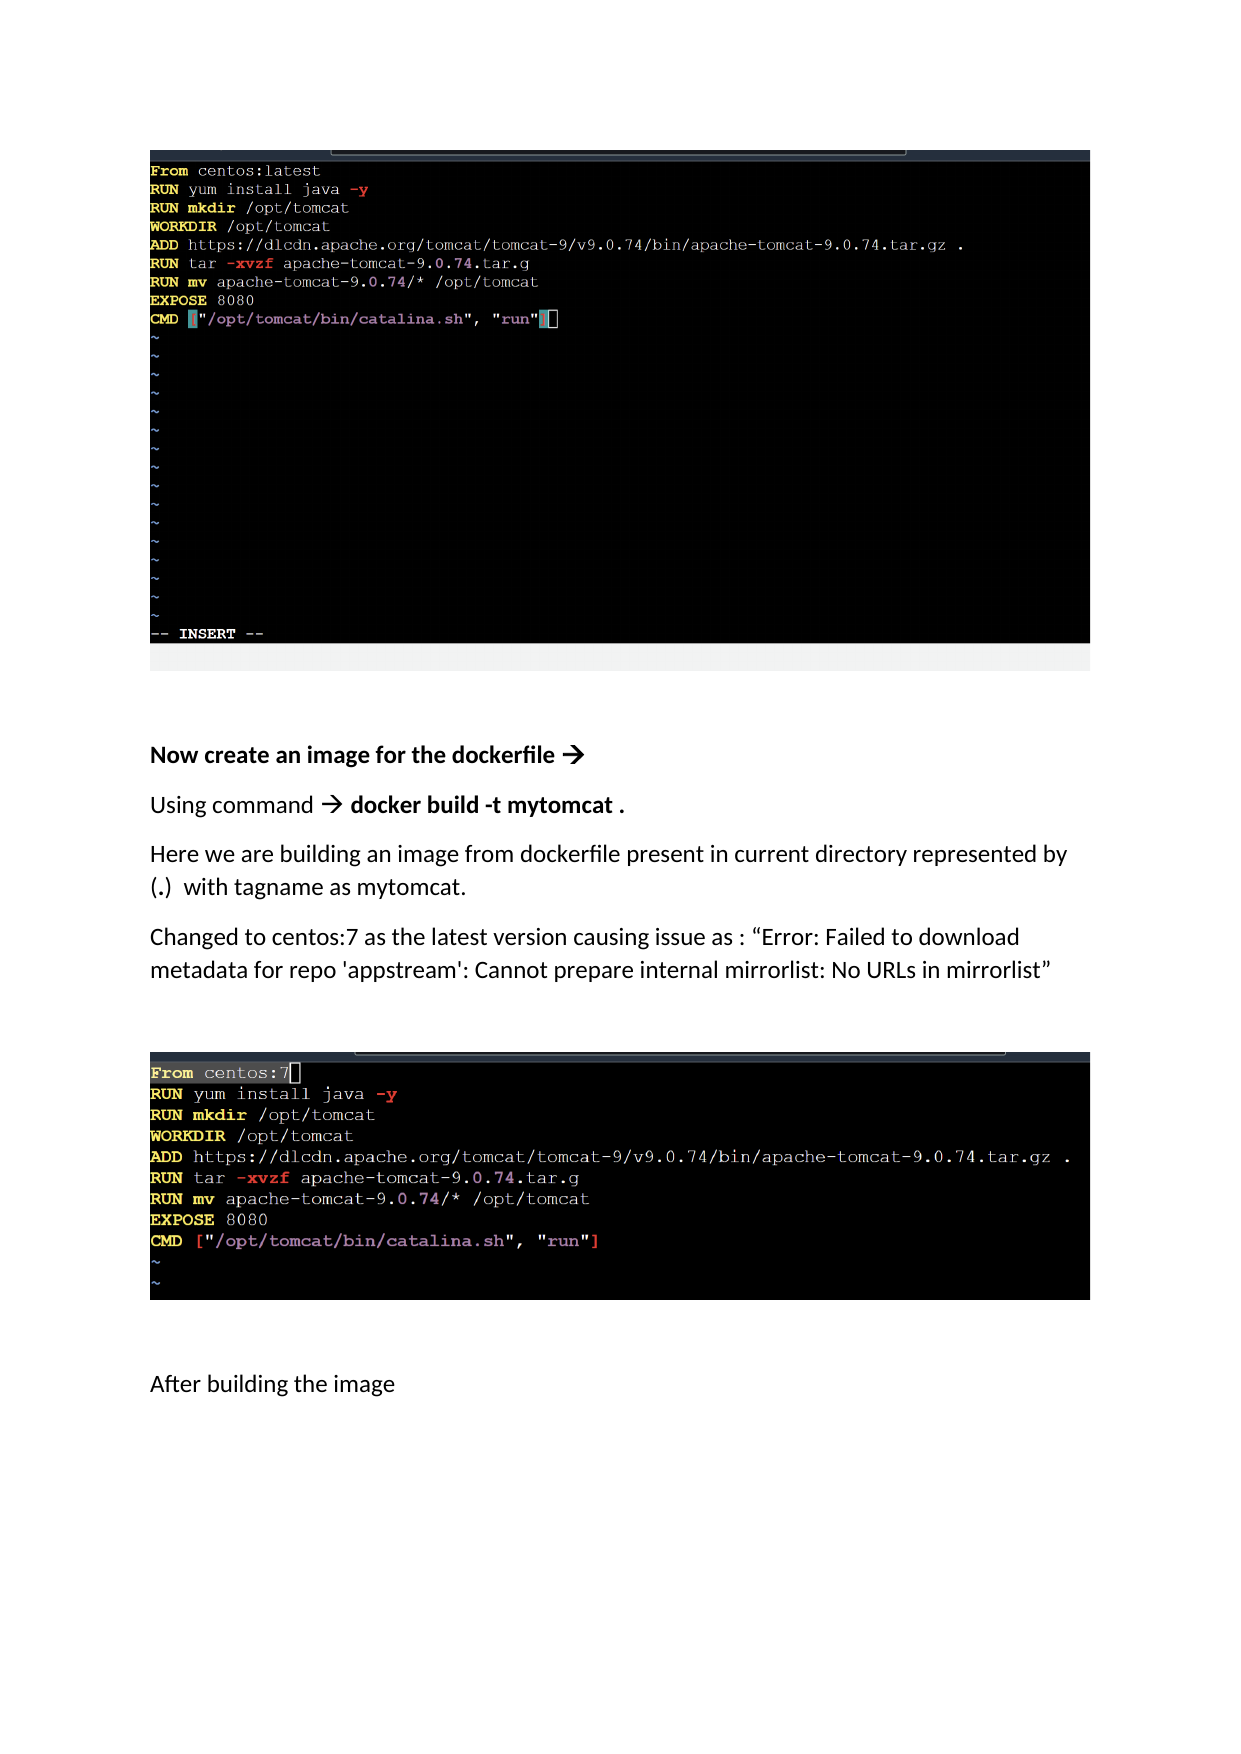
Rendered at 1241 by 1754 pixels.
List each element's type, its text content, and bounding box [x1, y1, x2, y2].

text Here we are building an image from dockerfile present in current directory represented by (.) with tagname as mytomcat. [150, 838, 1090, 902]
text After building the image [150, 1368, 1090, 1399]
text Now create an image for the dockerfile [150, 739, 1090, 770]
text Using command docker build -t mytomcat . [150, 789, 1090, 819]
text Changed to centos:7 as the latest version causing issue as : “Error: Failed to download metadata for repo 'appstream': Cannot prepare internal mirrorlist: No URLs in mirrorlist” [150, 921, 1090, 984]
picture [150, 1052, 1091, 1300]
picture [150, 150, 1091, 671]
